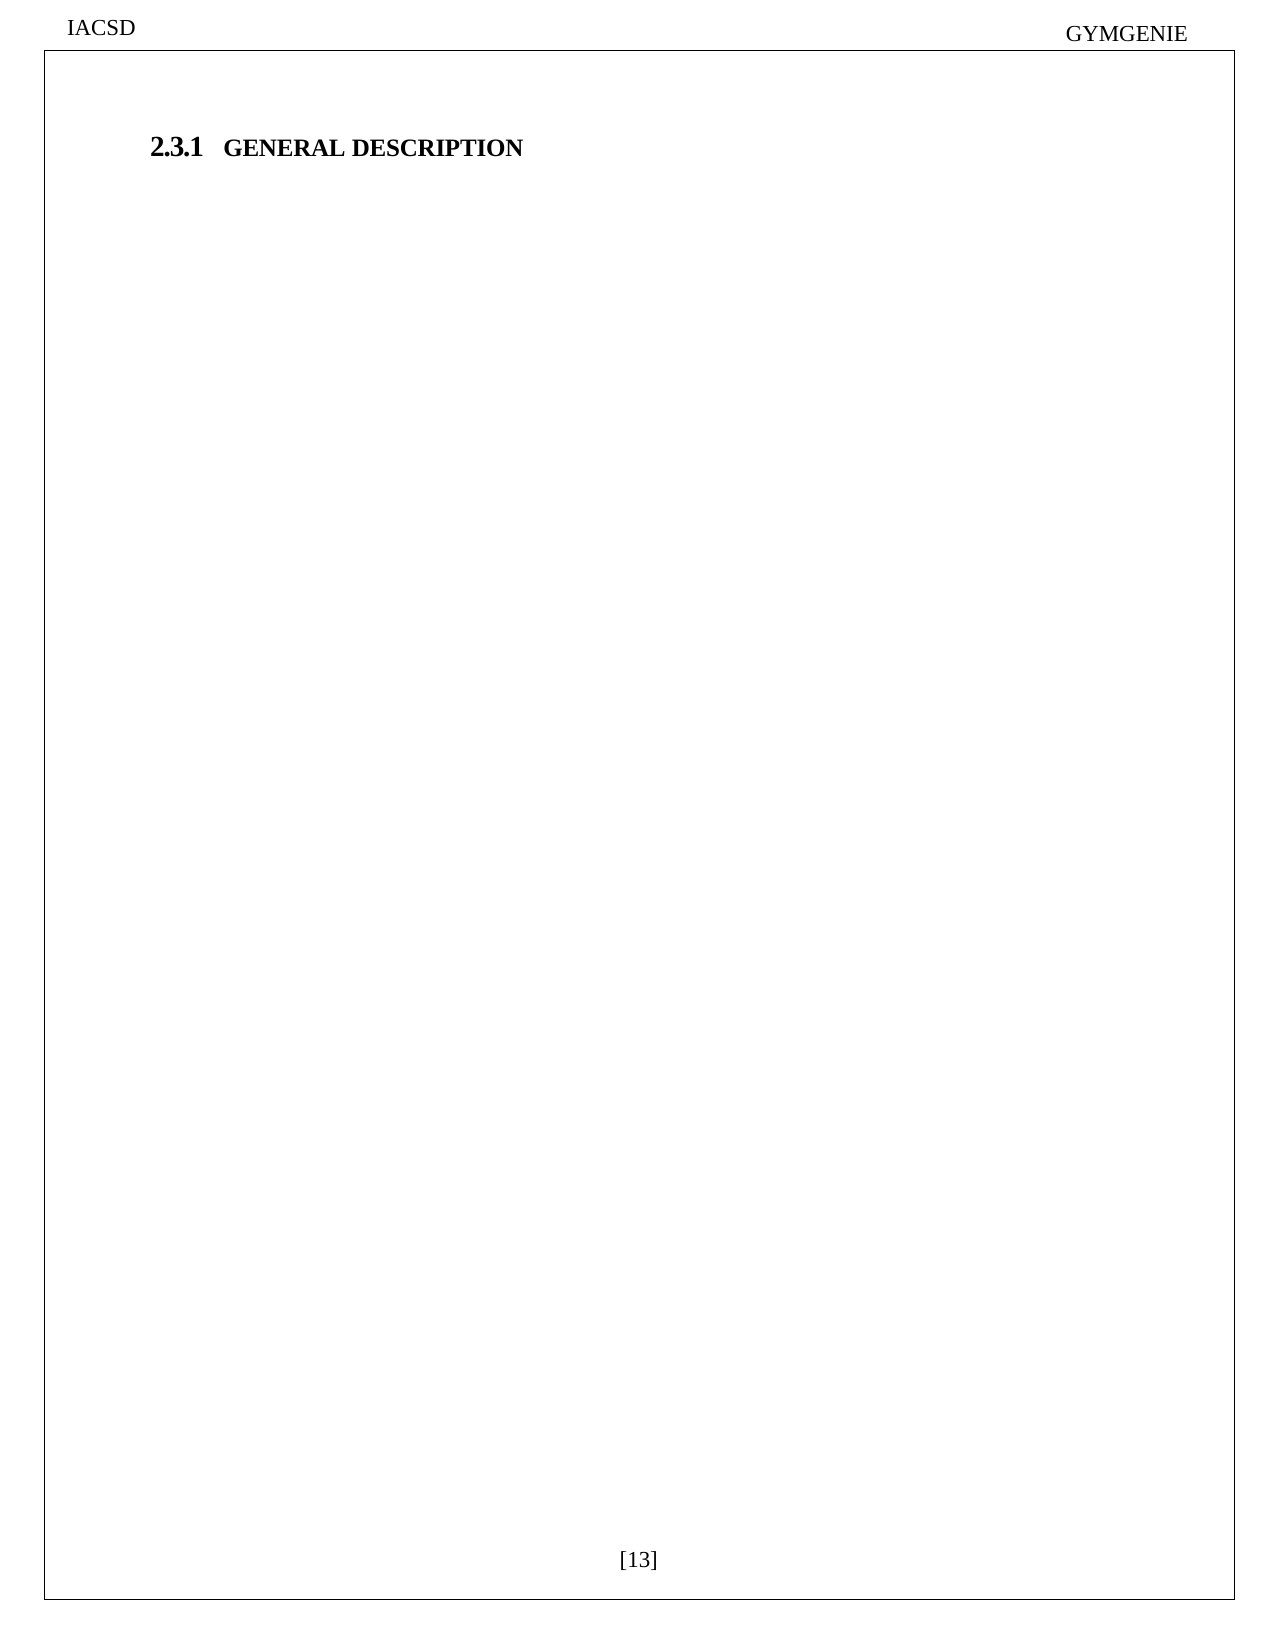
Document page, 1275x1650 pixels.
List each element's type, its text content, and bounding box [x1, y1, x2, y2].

subtitle GENERAL DESCRIPTION [150, 129, 1234, 163]
